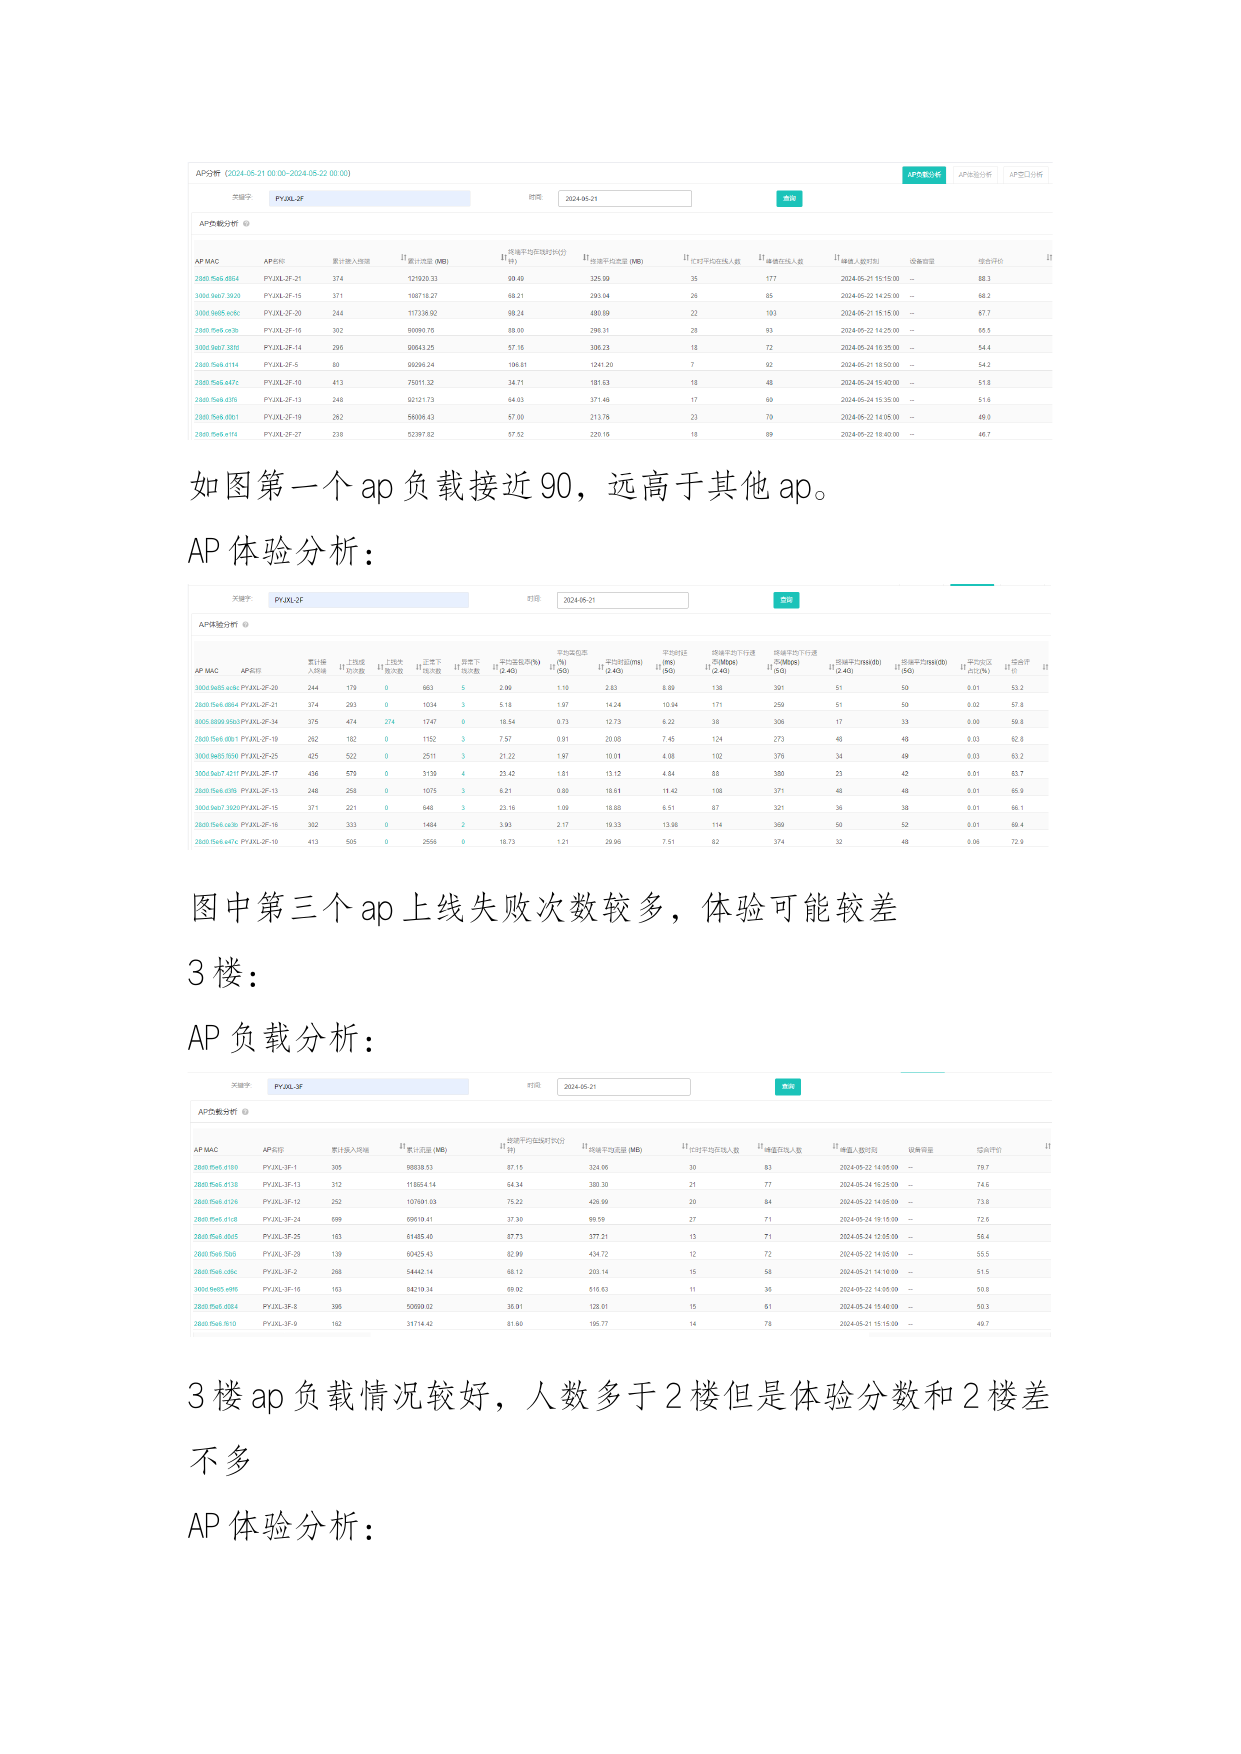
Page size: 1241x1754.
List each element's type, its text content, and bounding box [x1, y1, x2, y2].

text 图中第三个ap上线失败次数较多，体验可能较差 [187, 877, 1053, 942]
text 如图第一个ap负载接近90，远高于其他ap。 [187, 454, 1053, 519]
picture [187, 1072, 1052, 1337]
picture [187, 584, 1051, 850]
text AP负载分析： [187, 1007, 1053, 1072]
text 3楼： [187, 942, 1053, 1007]
text 3楼ap负载情况较好，人数多于2楼但是体验分数和2楼差不多 [187, 1364, 1053, 1494]
text AP体验分析： [187, 1494, 1053, 1559]
picture [187, 162, 1053, 440]
text AP体验分析： [187, 519, 1053, 584]
